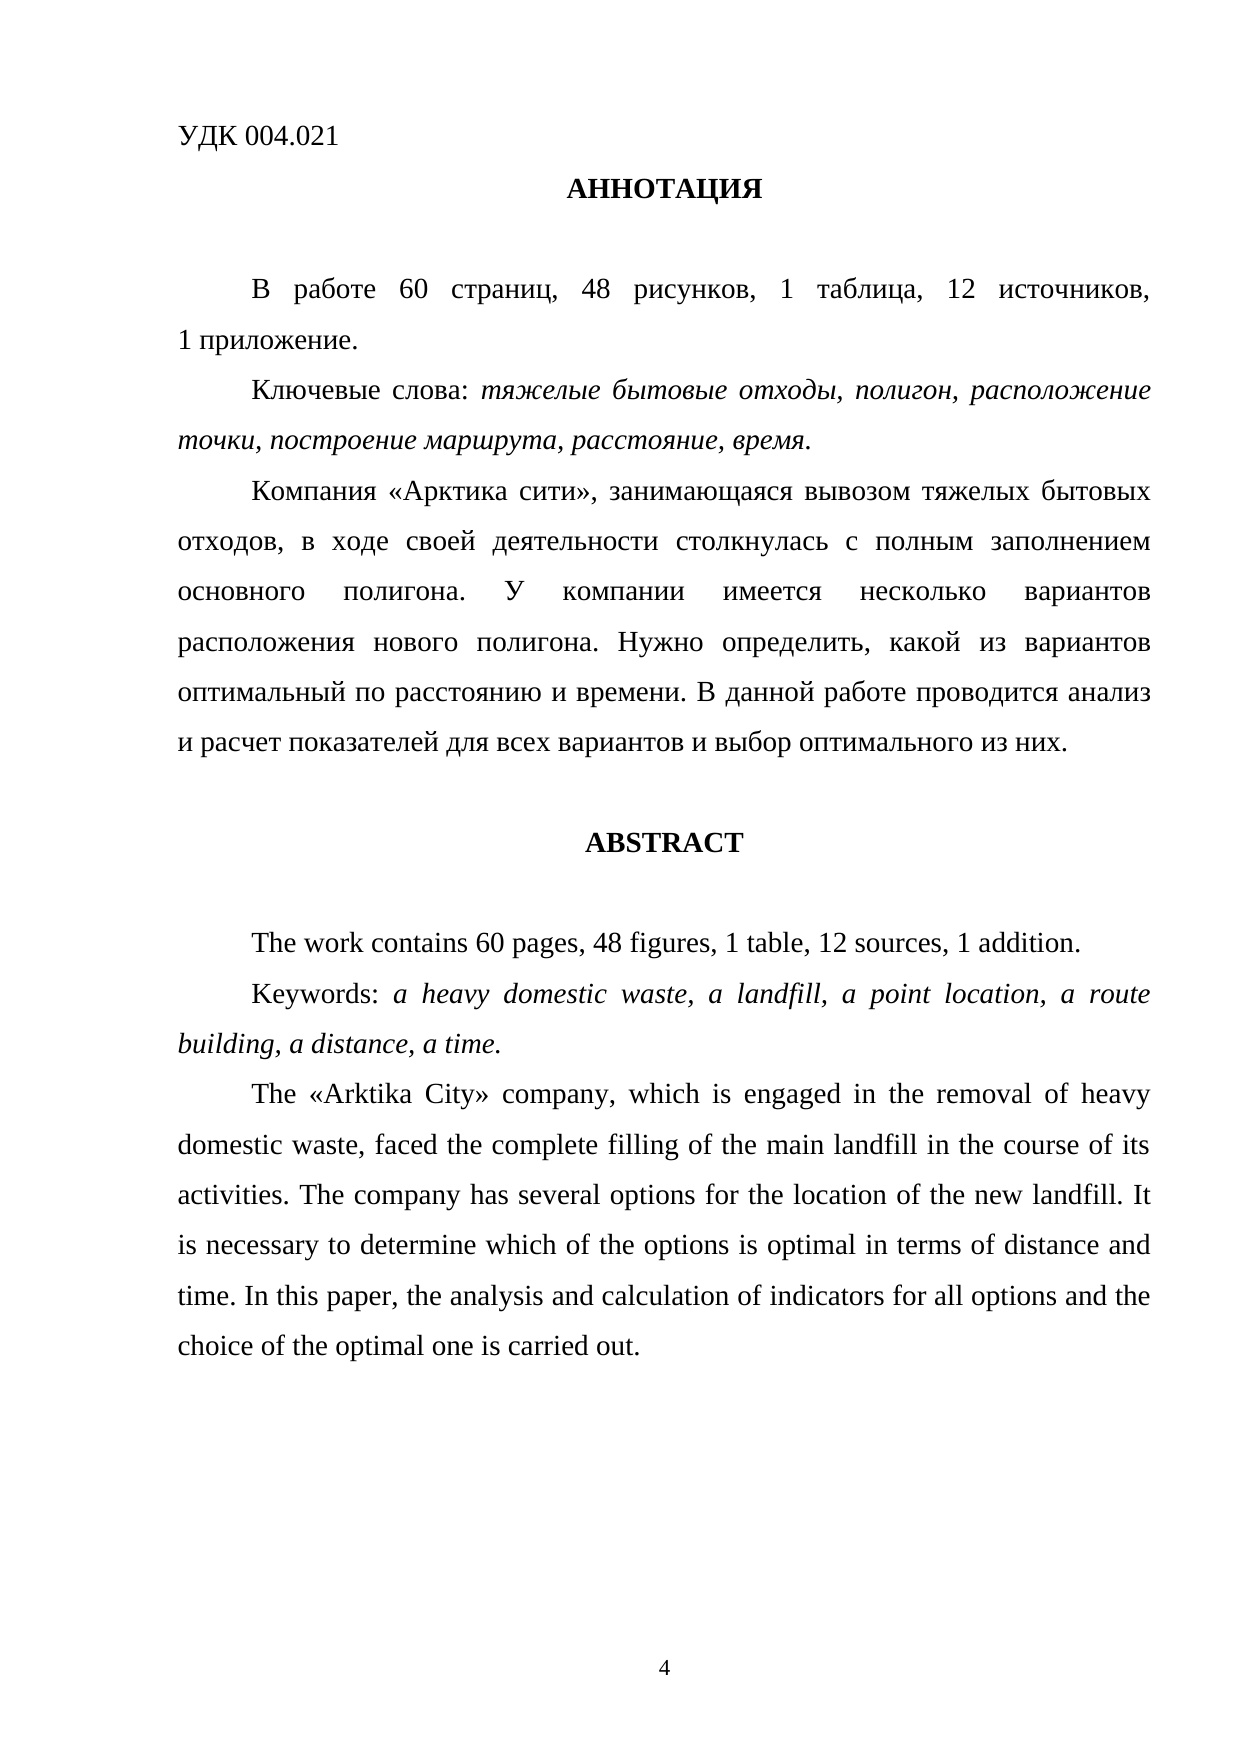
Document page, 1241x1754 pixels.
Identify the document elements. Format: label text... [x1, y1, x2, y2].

text УДК 004.021 [177, 118, 1152, 152]
text The «Arktika City» company, which is engaged in the removal of heavy domestic waste, faced the complete filling of the main landfill in the course of its activities. The company has several options for the location of the new landfill. It is necessary to determine which of the options is optimal in terms of distance and time. In this paper, the analysis and calculation of indicators for all options and the choice of the optimal one is carried out. [177, 1077, 1152, 1362]
text Компания «Арктика сити», занимающаяся вывозом тяжелых бытовых отходов, в ходе своей деятельности столкнулась с полным заполнением основного полигона. У компании имеется несколько вариантов расположения нового полигона. Нужно определить, какой из вариантов оптимальный по расстоянию и времени. В данной работе проводится анализ и расчет показателей для всех вариантов и выбор оптимального из них. [177, 473, 1152, 758]
text Keywords: a heavy domestic waste, a landfill, a point location, a route building, a distance, a time. [177, 976, 1152, 1060]
text The work contains 60 pages, 48 figures, 1 table, 12 sources, 1 addition. [177, 926, 1152, 959]
text Ключевые слова: тяжелые бытовые отходы, полигон, расположение точки, построение маршрута, расстояние, время. [177, 372, 1152, 456]
text ABSTRACT [177, 825, 1152, 858]
text В работе 60 страниц, 48 рисунков, 1 таблица, 12 источников, 1 приложение. [177, 272, 1152, 355]
text АННОТАЦИЯ [177, 171, 1152, 204]
